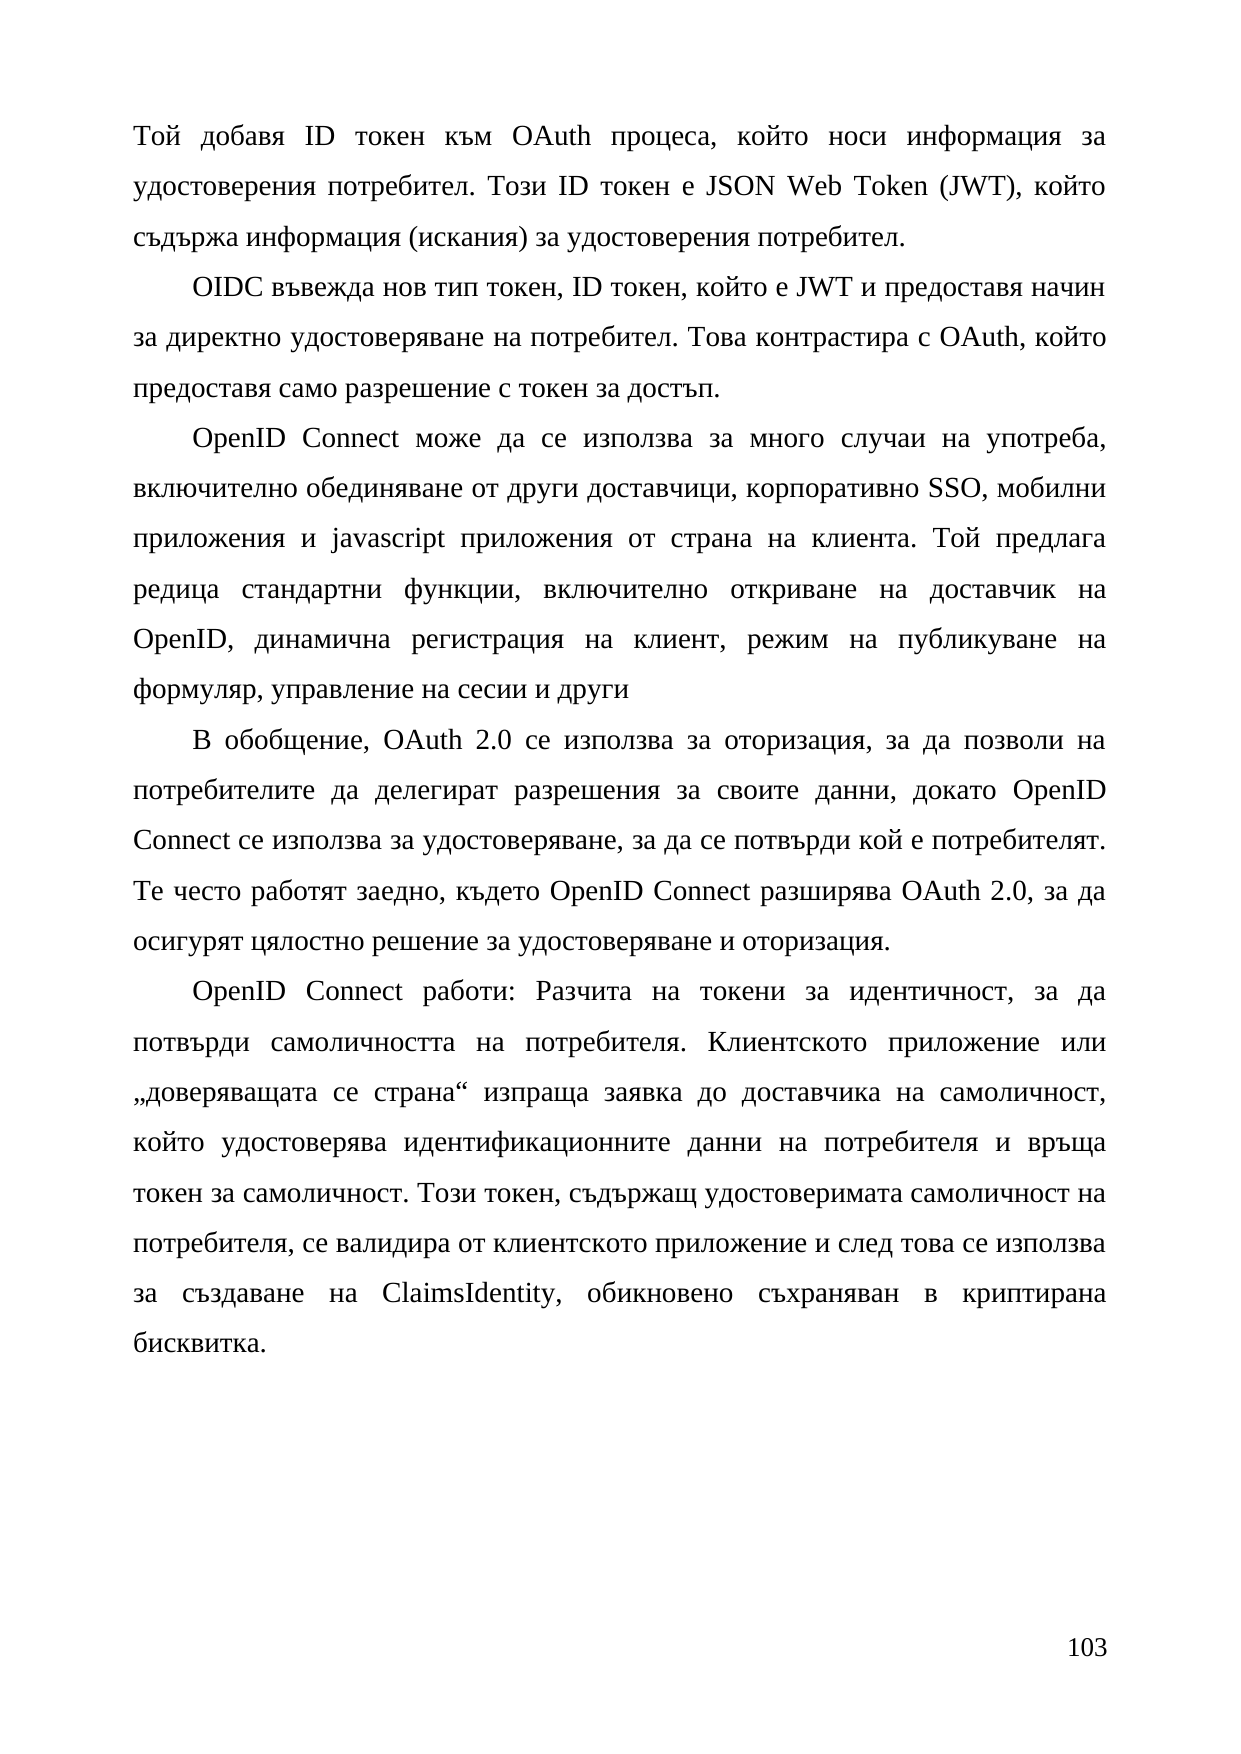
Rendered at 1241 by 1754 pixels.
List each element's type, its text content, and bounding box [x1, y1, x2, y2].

text OpenID Connect може да се използва за много случаи на употреба, включително обединяване от други доставчици, корпоративно SSO, мобилни приложения и javascript приложения от страна на клиента. Той предлага редица стандартни функции, включително откриване на доставчик на OpenID, динамична регистрация на клиент, режим на публикуване на формуляр, управление на сесии и други [133, 420, 1107, 705]
text OpenID Connect работи: Разчита на токени за идентичност, за да потвърди самоличността на потребителя. Клиентското приложение или „доверяващата се страна“ изпраща заявка до доставчика на самоличност, който удостоверява идентификационните данни на потребителя и връща токен за самоличност. Този токен, съдържащ удостоверимата самоличност на потребителя, се валидира от клиентското приложение и след това се използва за създаване на ClaimsIdentity, обикновено съхраняван в криптирана бисквитка. [133, 973, 1107, 1359]
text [133, 118, 1107, 252]
text В обобщение, OAuth 2.0 се използва за оторизация, за да позволи на потребителите да делегират разрешения за своите данни, докато OpenID Connect се използва за удостоверяване, за да се потвърди кой е потребителят. Те често работят заедно, където OpenID Connect разширява OAuth 2.0, за да осигурят цялостно решение за удостоверяване и оторизация. [133, 722, 1107, 957]
text OIDC въвежда нов тип токен, ID токен, който е JWT и предоставя начин за директно удостоверяване на потребител. Това контрастира с OAuth, който предоставя само разрешение с токен за достъп. [133, 269, 1107, 403]
